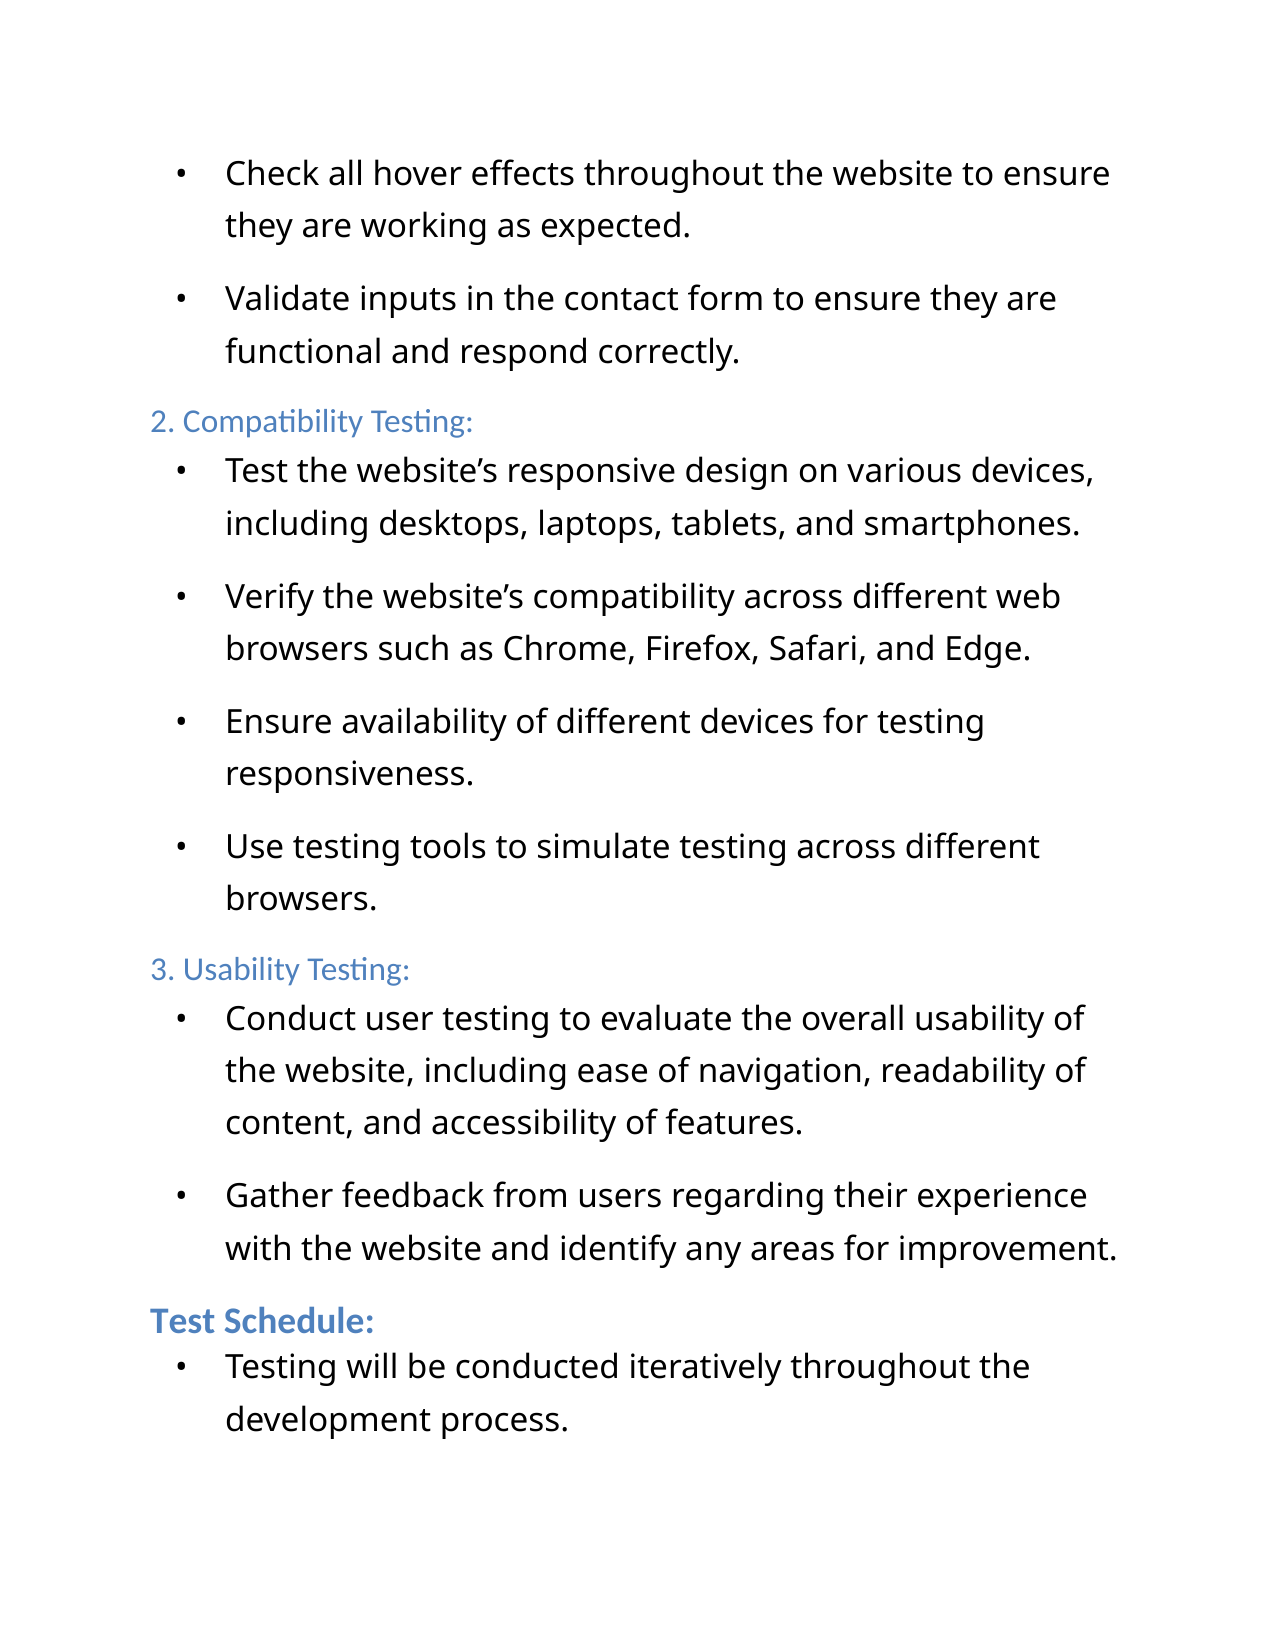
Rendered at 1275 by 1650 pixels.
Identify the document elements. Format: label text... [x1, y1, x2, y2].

list Validate inputs in the contact form to ensure they are functional and respond correctly. [175, 275, 1125, 373]
subtitle Test Schedule: [150, 1297, 1125, 1343]
list Ensure availability of different devices for testing responsiveness. [175, 698, 1125, 795]
list Conduct user testing to evaluate the overall usability of the website, including ease of navigation, readability of content, and accessibility of features. [175, 995, 1125, 1144]
list Verify the website’s compatibility across different web browsers such as Chrome, Firefox, Safari, and Edge. [175, 572, 1125, 670]
list Test the website’s responsive design on various devices, including desktops, laptops, tablets, and smartphones. [175, 447, 1125, 545]
subtitle 2. Compatibility Testing: [150, 400, 1125, 441]
list Testing will be conducted iteratively throughout the development process. [175, 1343, 1125, 1441]
list Use testing tools to simulate testing across different browsers. [175, 823, 1125, 920]
subtitle 3. Usability Testing: [150, 948, 1125, 989]
list Check all hover effects throughout the website to ensure they are working as expected. [175, 150, 1125, 248]
list Gather feedback from users regarding their experience with the website and identify any areas for improvement. [175, 1172, 1125, 1270]
